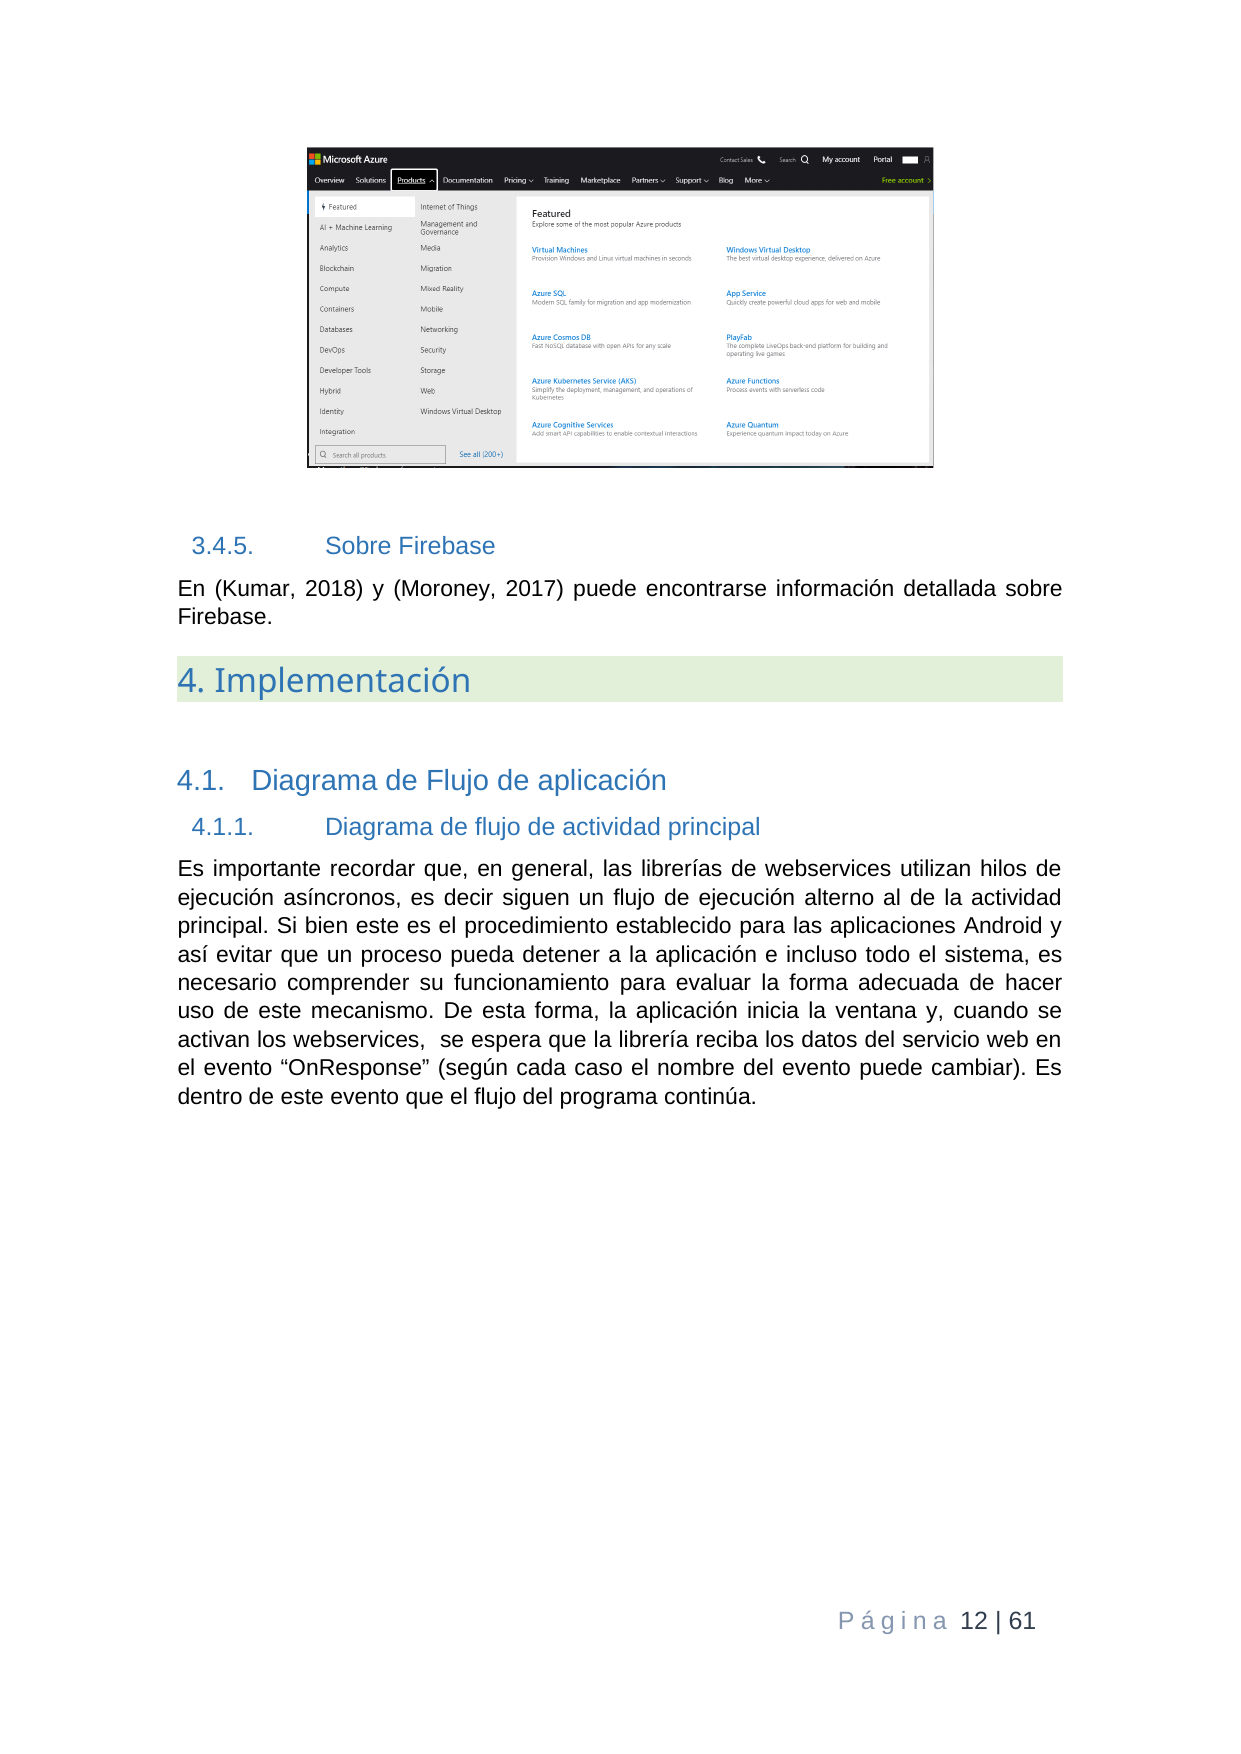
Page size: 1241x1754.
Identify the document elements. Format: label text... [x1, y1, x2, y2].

text Es importante recordar que, en general, las librerías de webservices utilizan hilos de ejecución asíncronos, es decir siguen un flujo de ejecución alterno al de la actividad principal. Si bien este es el procedimiento establecido para las aplicaciones Android y así evitar que un proceso pueda detener a la aplicación e incluso todo el sistema, es necesario comprender su funcionamiento para evaluar la forma adecuada de hacer uso de este mecanismo. De esta forma, la aplicación inicia la ventana y, cuando se activan los webservices, se espera que la librería reciba los datos del servicio web en el evento “OnResponse” (según cada caso el nombre del evento puede cambiar). Es dentro de este evento que el flujo del programa continúa. [177, 855, 1063, 1109]
subtitle Sobre Firebase [191, 531, 1063, 560]
subtitle Diagrama de flujo de actividad principal [191, 812, 1063, 840]
picture [307, 147, 934, 468]
subtitle Diagrama de Flujo de aplicación [177, 763, 1063, 797]
subtitle Implementación [177, 656, 1063, 702]
text En y puede encontrarse información detallada sobre Firebase. [177, 574, 1063, 629]
